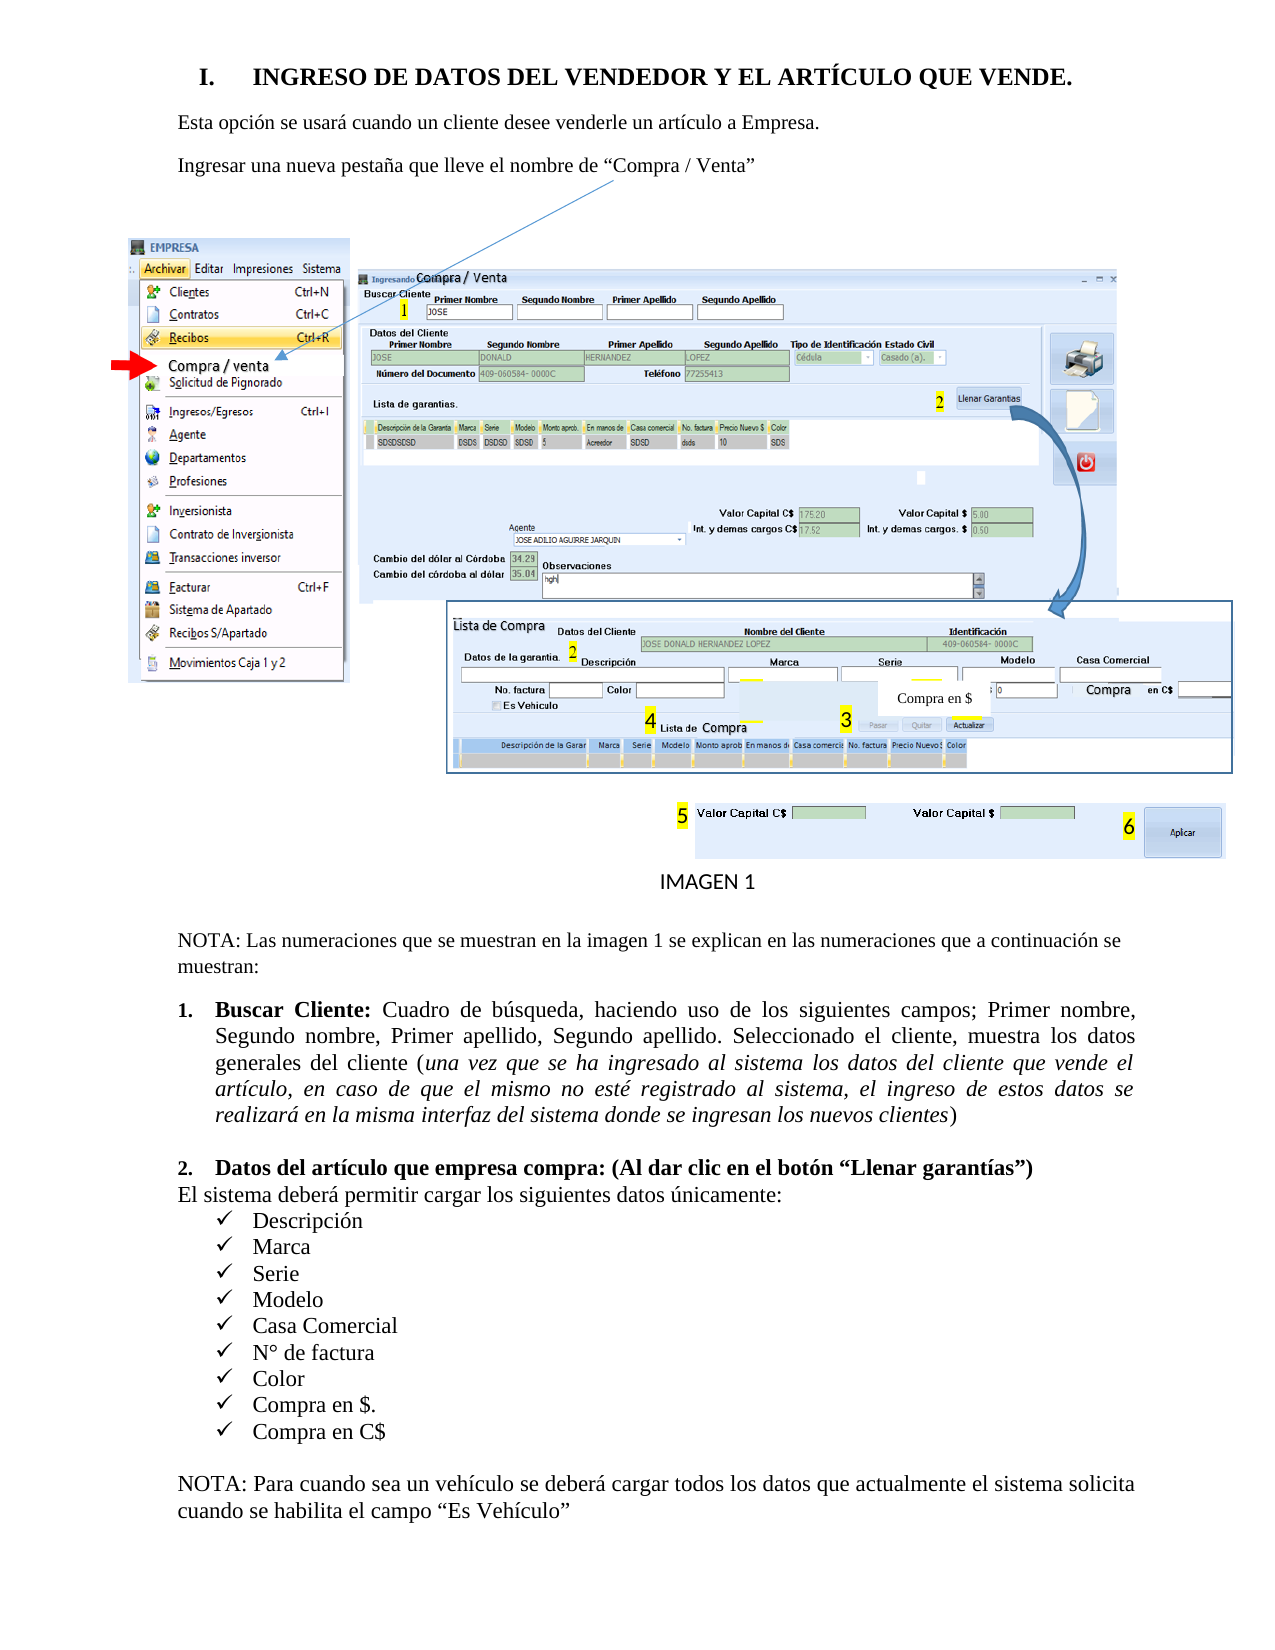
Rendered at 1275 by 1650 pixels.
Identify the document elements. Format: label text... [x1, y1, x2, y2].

text NOTA: Las numeraciones que se muestran en la imagen 1 se explican en las numeraciones que a continuación se muestran: [177, 928, 1137, 978]
list Compra en C$ [215, 1418, 1137, 1444]
list Compra en $. [215, 1391, 1137, 1418]
text NOTA: Para cuando sea un vehículo se deberá cargar todos los datos que actualmente el sistema solicita cuando se habilita el campo “Es Vehículo” [177, 1471, 1137, 1523]
list INGRESO DE DATOS DEL VENDEDOR Y EL ARTÍCULO QUE VENDE. [215, 62, 1137, 91]
list Datos del artículo que empresa compra: (Al dar clic en el botón “Llenar garantías”) [177, 1154, 1137, 1181]
list Color [215, 1365, 1137, 1391]
picture [695, 803, 1226, 859]
text Esta opción se usará cuando un cliente desee venderle un artículo a Empresa. [177, 110, 1137, 134]
list Descripción [215, 1207, 1137, 1233]
text El sistema deberá permitir cargar los siguientes datos únicamente: [177, 1181, 1137, 1207]
list N° de factura [215, 1339, 1137, 1365]
list Casa Comercial [215, 1312, 1137, 1339]
text Ingresar una nueva pestaña que lleve el nombre de “Compra / Venta” [177, 153, 1137, 177]
list Serie [215, 1260, 1137, 1286]
list Marca [215, 1233, 1137, 1260]
list Buscar Cliente: Cuadro de búsqueda, haciendo uso de los siguientes campos; Primer nombre, Segundo nombre, Primer apellido, Segundo apellido. Seleccionado el cliente, muestra los datos generales del cliente (una vez que se ha ingresado al sistema los datos del cliente que vende el artículo, en caso de que el mismo no esté registrado al sistema, el ingreso de estos datos se realizará en la misma interfaz del sistema donde se ingresan los nuevos clientes) [177, 996, 1137, 1128]
list Modelo [215, 1286, 1137, 1312]
picture [110, 231, 1235, 779]
